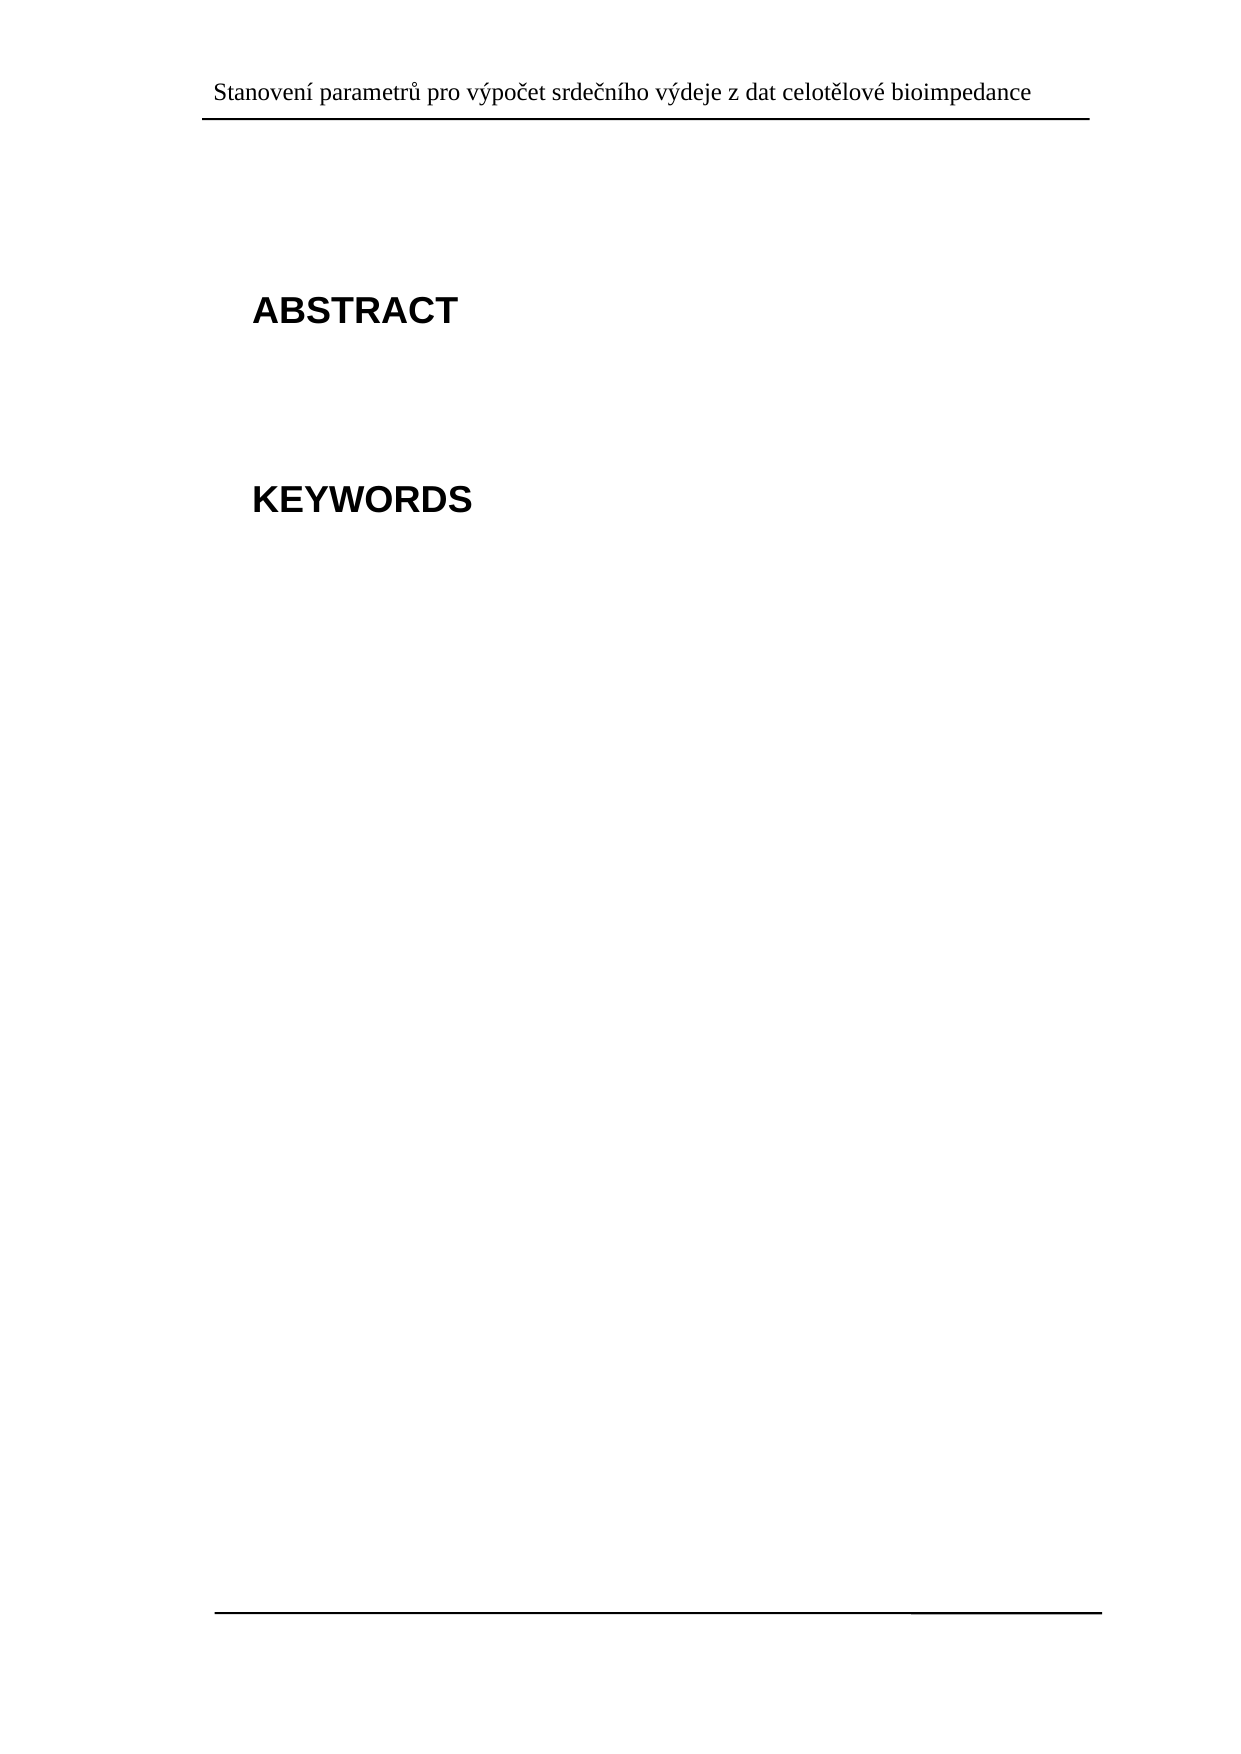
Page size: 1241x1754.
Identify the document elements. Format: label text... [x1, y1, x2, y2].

subtitle KEYWORDS [252, 478, 1092, 521]
subtitle ABSTRACT [252, 288, 1092, 331]
